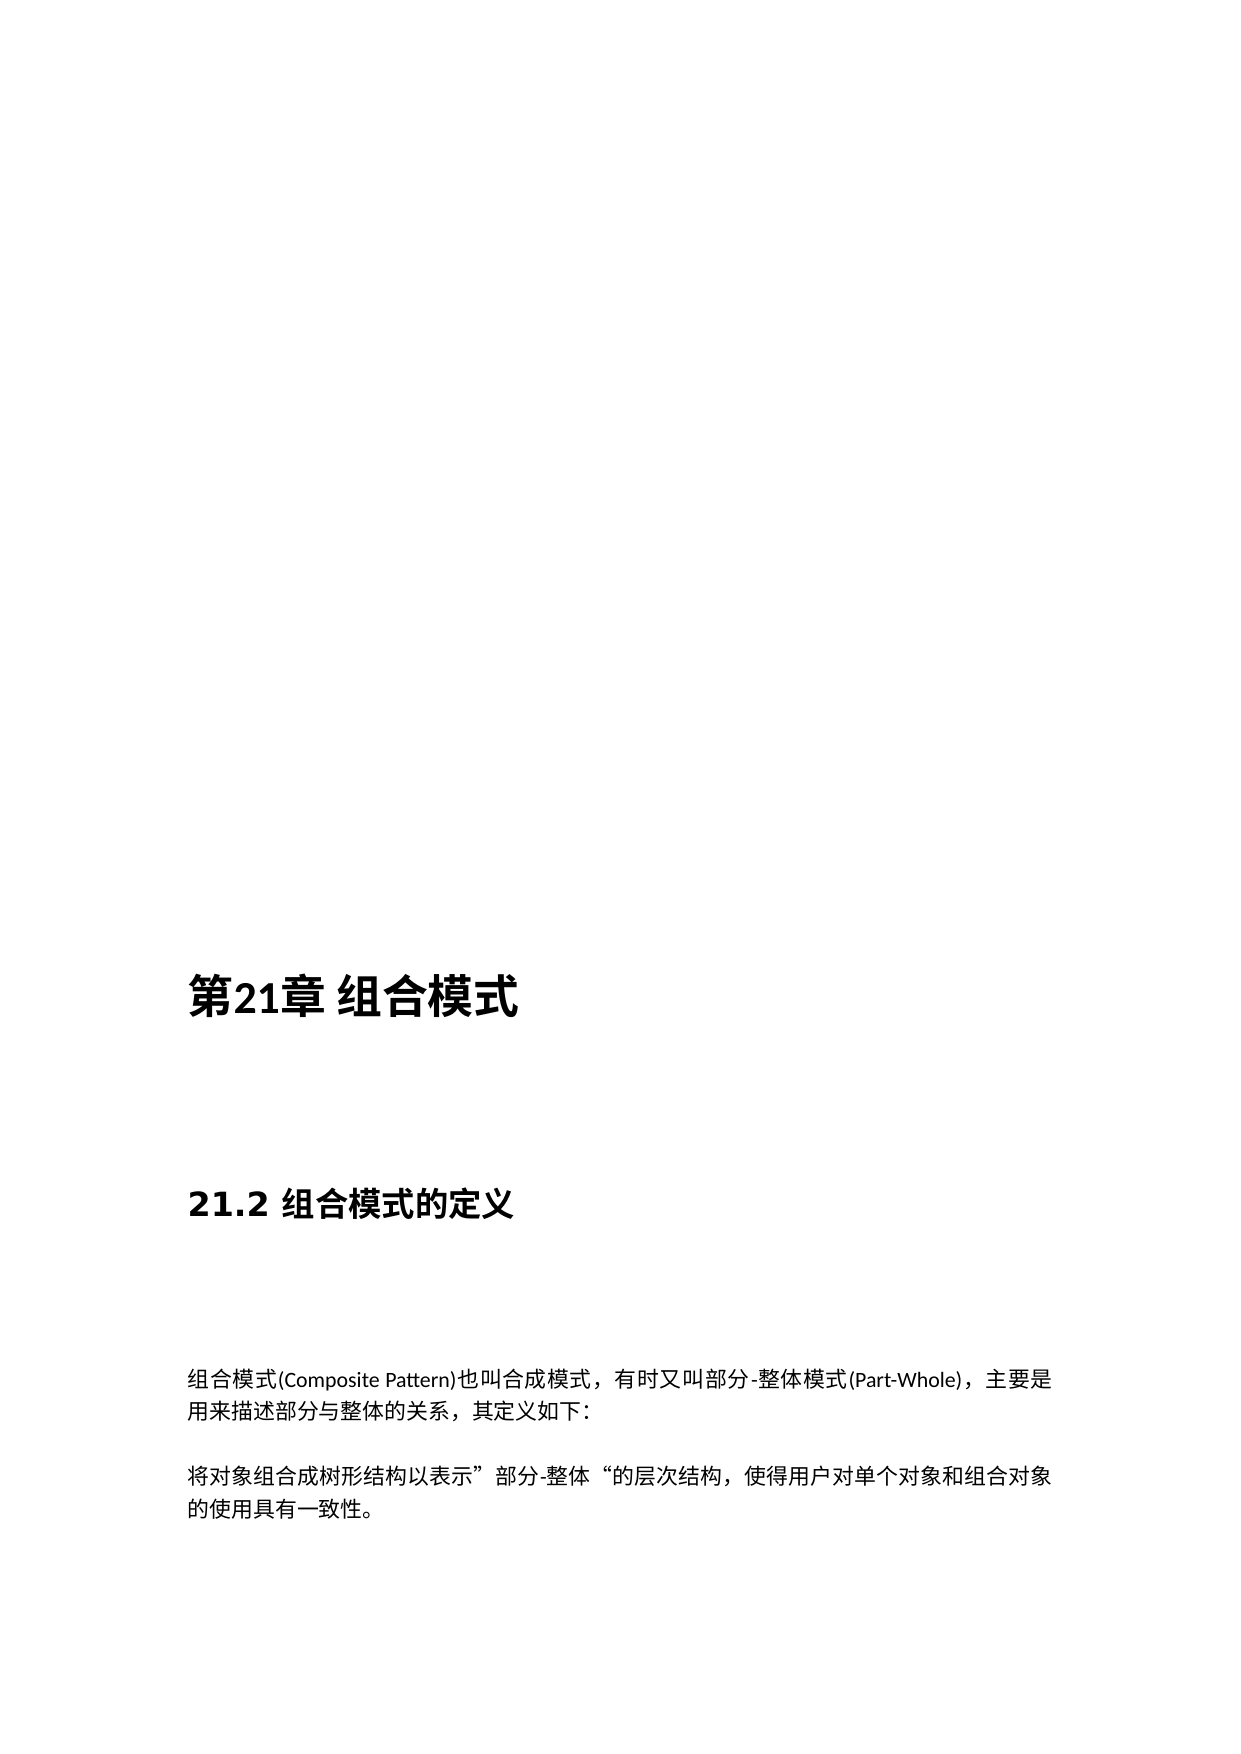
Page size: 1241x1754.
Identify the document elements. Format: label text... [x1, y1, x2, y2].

subtitle 组合模式 [187, 945, 1053, 1042]
text 组合模式(Composite Pattern)也叫合成模式，有时又叫部分-整体模式(Part-Whole)，主要是用来描述部分与整体的关系，其定义如下： [187, 1361, 1053, 1426]
text 将对象组合成树形结构以表示”部分-整体“的层次结构，使得用户对单个对象和组合对象的使用具有一致性。 [187, 1459, 1053, 1524]
subtitle 21.2 组合模式的定义 [187, 1169, 1053, 1234]
